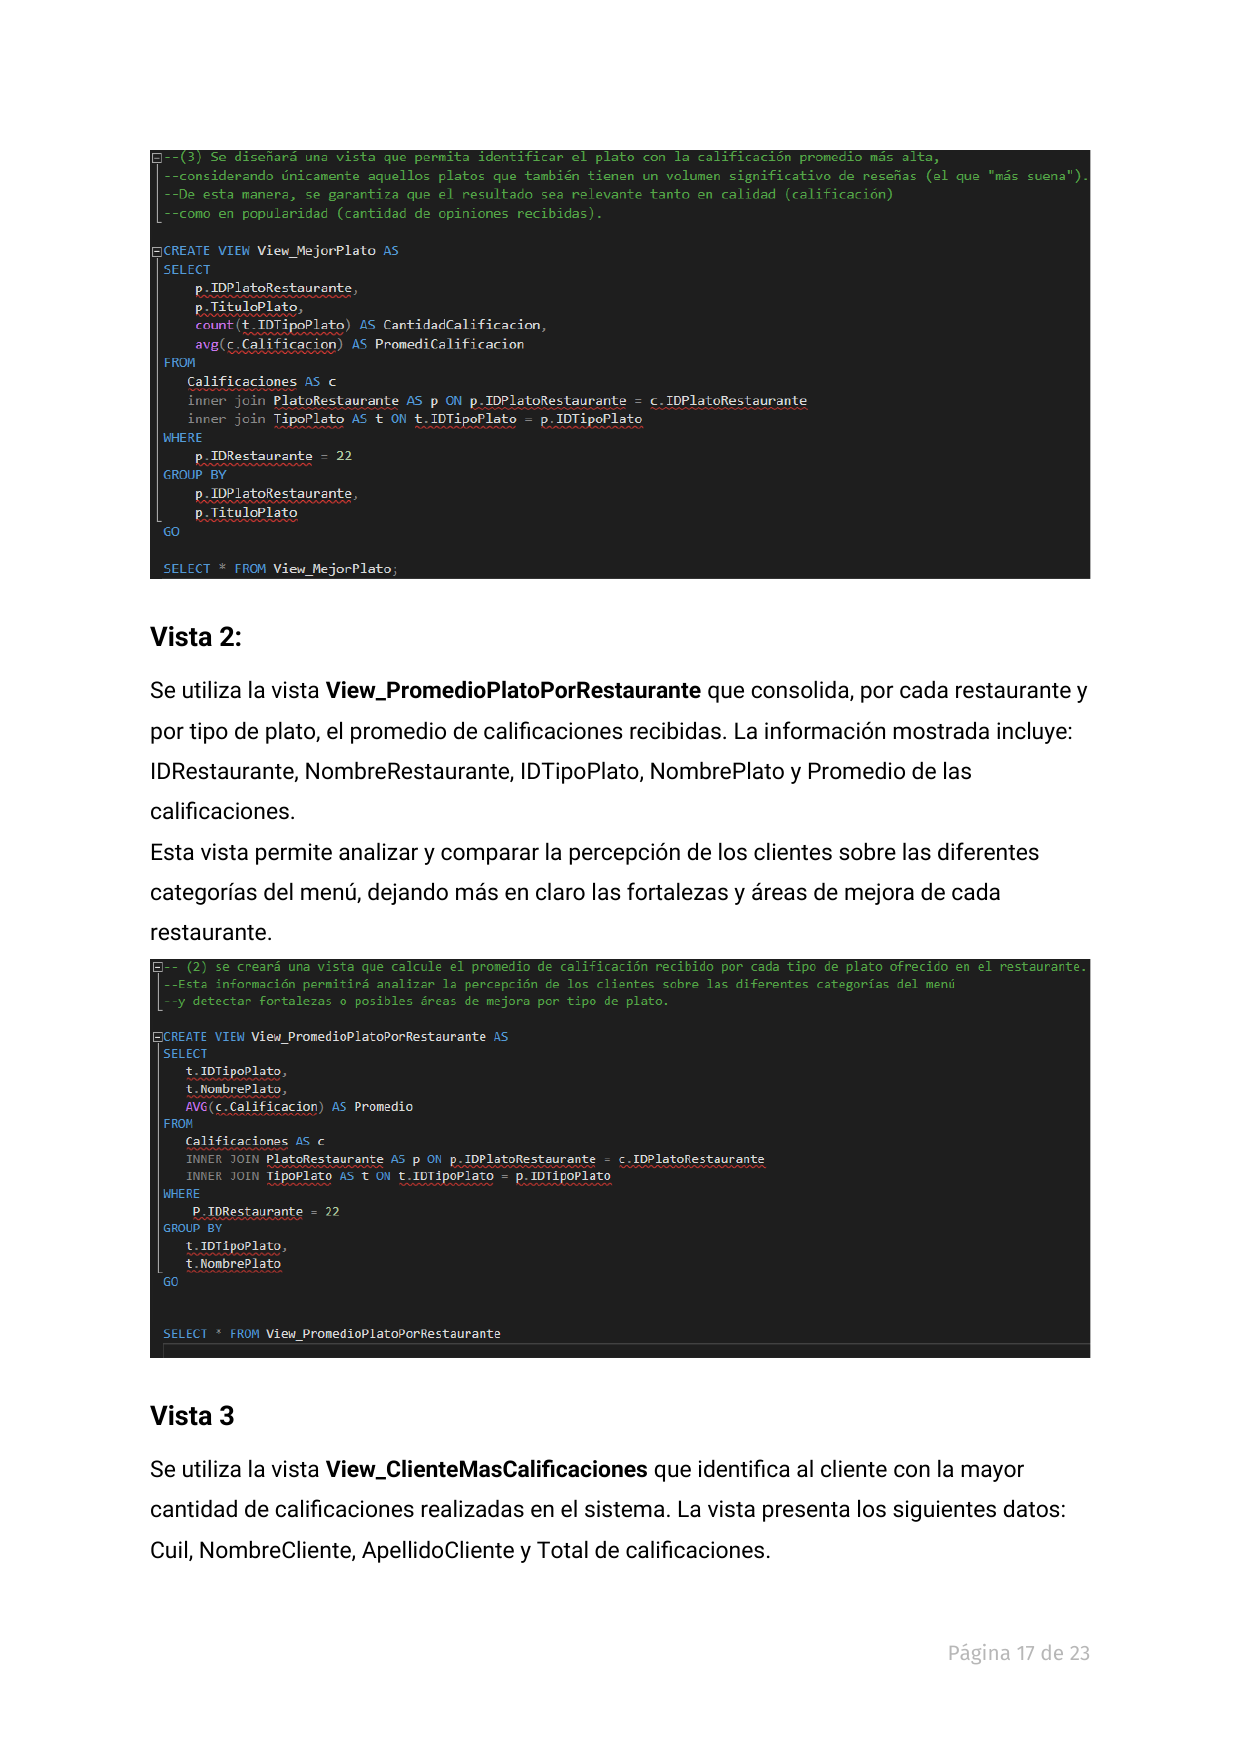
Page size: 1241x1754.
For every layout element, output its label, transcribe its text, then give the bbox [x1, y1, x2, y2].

picture [150, 150, 1091, 579]
subtitle Vista 3 [150, 1400, 1090, 1432]
text Se utiliza la vista View_PromedioPlatoPorRestaurante que consolida, por cada restaurante y por tipo de plato, el promedio de calificaciones recibidas. La información mostrada incluye: IDRestaurante, NombreRestaurante, IDTipoPlato, NombrePlato y Promedio de las calificaciones. [150, 677, 1090, 825]
text Esta vista permite analizar y comparar la percepción de los clientes sobre las diferentes categorías del menú, dejando más en claro las fortalezas y áreas de mejora de cada restaurante. [150, 839, 1090, 946]
picture [150, 959, 1091, 1358]
subtitle Vista 2: [150, 622, 1090, 653]
text Se utiliza la vista View_ClienteMasCalificaciones que identifica al cliente con la mayor cantidad de calificaciones realizadas en el sistema. La vista presenta los siguientes datos: Cuil, NombreCliente, ApellidoCliente y Total de calificaciones. [150, 1456, 1090, 1564]
